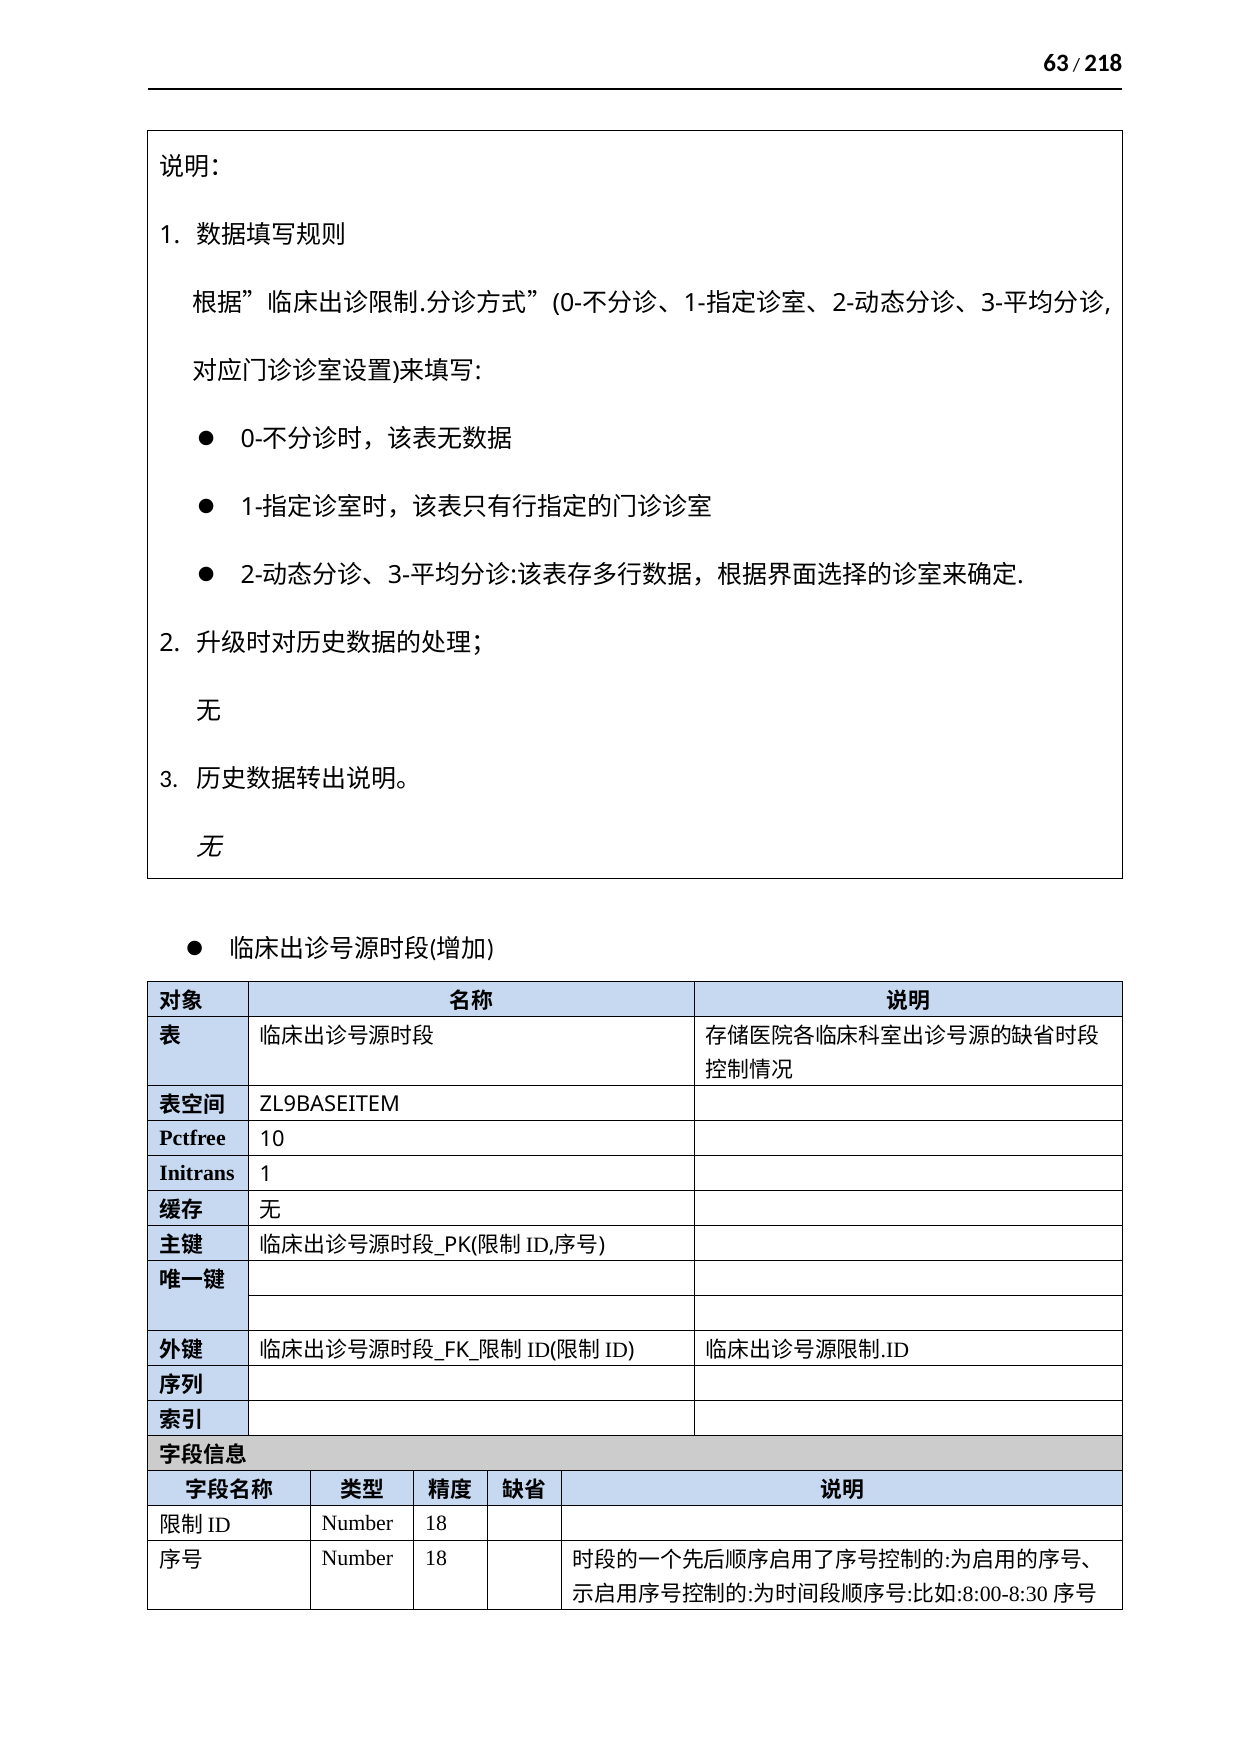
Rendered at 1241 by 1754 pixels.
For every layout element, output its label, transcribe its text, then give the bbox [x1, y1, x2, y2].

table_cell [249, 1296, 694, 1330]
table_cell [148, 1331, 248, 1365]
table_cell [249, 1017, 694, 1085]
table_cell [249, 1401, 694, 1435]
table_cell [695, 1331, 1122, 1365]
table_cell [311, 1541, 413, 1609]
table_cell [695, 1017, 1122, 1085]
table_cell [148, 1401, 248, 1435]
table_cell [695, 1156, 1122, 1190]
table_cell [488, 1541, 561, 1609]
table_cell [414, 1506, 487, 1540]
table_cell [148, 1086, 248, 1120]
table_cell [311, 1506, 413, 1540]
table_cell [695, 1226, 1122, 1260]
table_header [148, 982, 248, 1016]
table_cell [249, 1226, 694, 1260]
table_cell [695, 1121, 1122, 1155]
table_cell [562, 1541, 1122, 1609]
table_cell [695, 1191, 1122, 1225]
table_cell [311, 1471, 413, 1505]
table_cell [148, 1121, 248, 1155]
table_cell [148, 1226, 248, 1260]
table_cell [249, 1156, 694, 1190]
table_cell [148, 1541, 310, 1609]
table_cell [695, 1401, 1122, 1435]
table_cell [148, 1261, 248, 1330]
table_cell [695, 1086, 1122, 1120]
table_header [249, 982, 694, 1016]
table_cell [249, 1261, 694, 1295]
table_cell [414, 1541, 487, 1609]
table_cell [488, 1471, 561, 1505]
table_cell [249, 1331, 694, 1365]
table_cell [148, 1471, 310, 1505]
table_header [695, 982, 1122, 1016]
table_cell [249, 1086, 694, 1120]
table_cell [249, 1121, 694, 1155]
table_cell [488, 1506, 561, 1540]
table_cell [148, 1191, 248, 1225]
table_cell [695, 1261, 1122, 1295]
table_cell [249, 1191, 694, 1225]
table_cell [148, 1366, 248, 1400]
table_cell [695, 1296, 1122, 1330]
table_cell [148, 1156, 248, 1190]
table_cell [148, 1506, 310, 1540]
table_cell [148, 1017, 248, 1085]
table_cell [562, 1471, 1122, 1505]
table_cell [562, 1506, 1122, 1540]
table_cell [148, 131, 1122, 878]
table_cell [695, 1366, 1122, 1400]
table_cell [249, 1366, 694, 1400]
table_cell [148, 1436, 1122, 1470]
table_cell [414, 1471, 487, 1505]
list 临床出诊号源时段(增加) [185, 913, 1122, 981]
